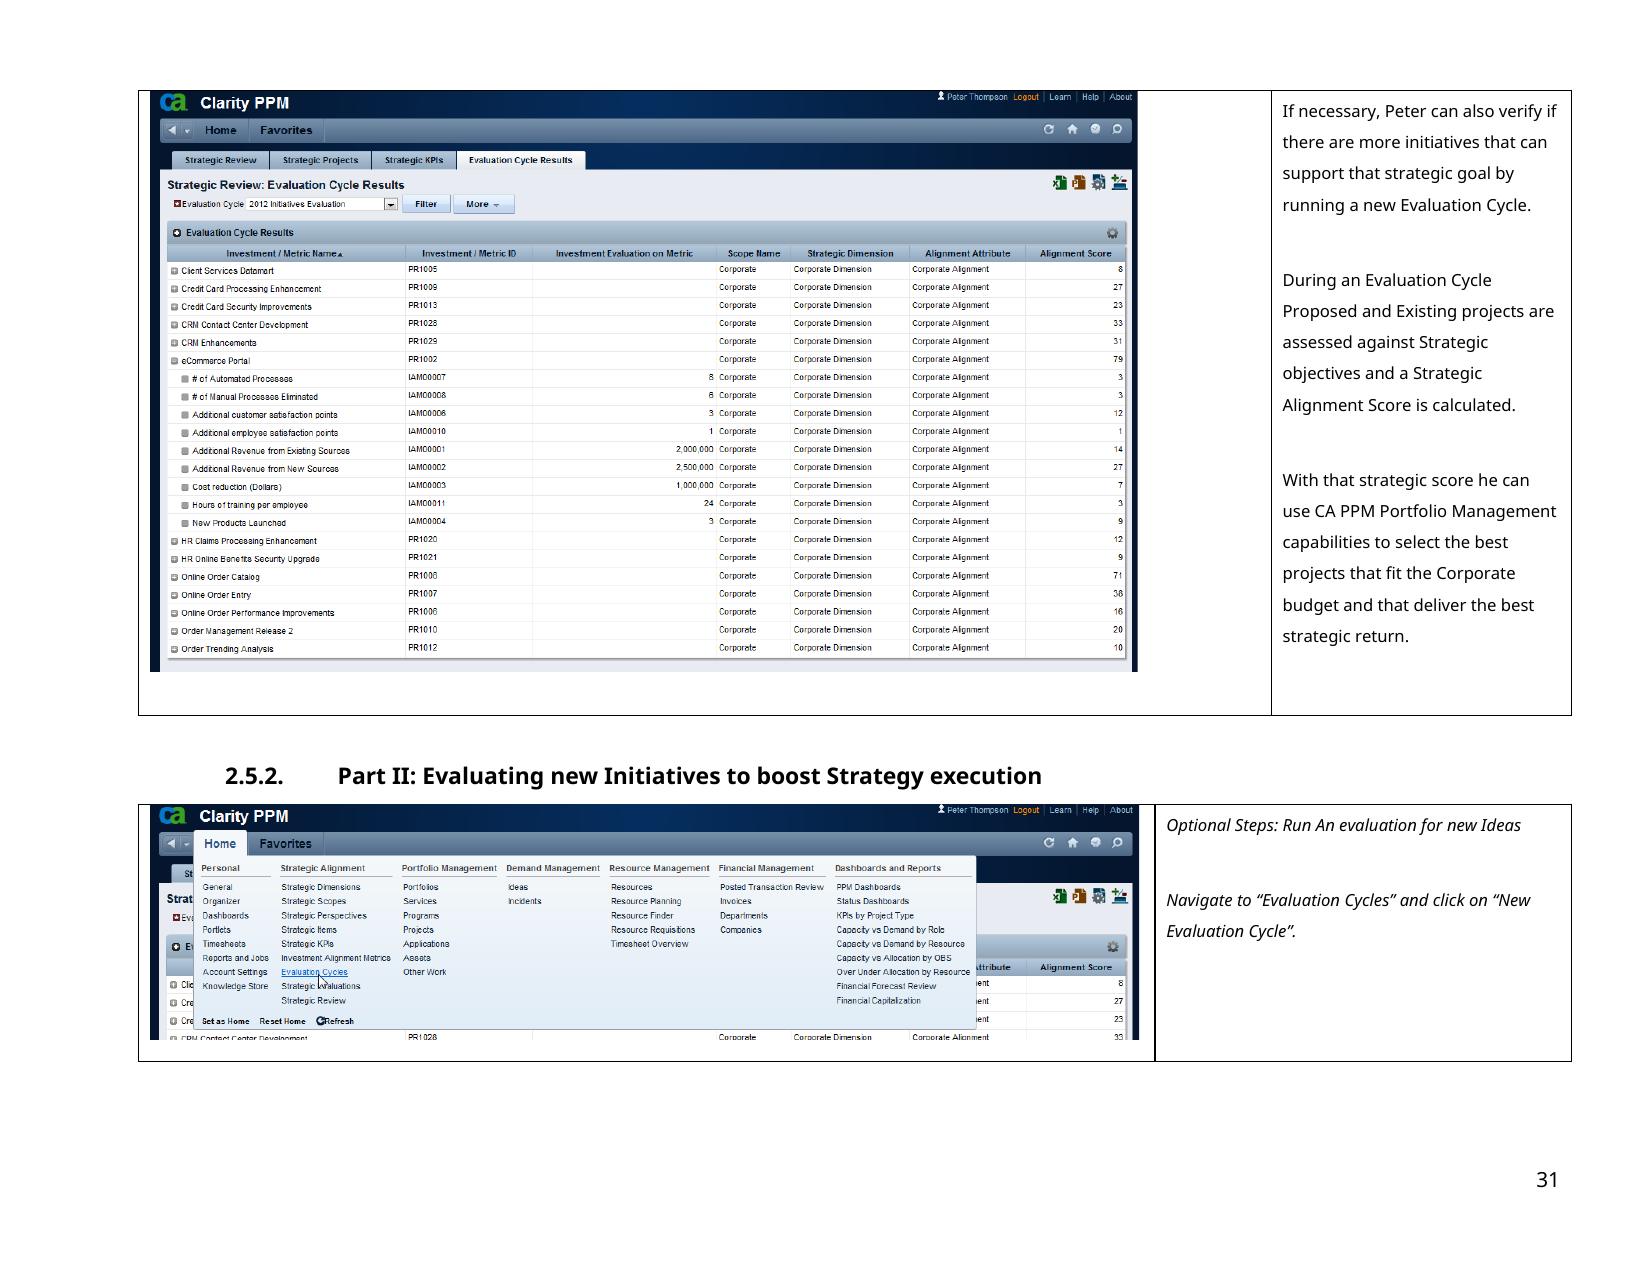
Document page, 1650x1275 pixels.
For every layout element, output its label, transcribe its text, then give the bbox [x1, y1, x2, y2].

table_cell If necessary, Peter can also verify if there are more initiatives that can support that strategic goal by running a new Evaluation Cycle. During an Evaluation Cycle Proposed and Existing projects are assessed against Strategic objectives and a Strategic Alignment Score is calculated. With that strategic score he can use CA PPM Portfolio Management capabilities to select the best projects that fit the Corporate budget and that deliver the best strategic return. [1272, 91, 1571, 715]
table_header [139, 805, 1154, 1061]
table_cell [139, 91, 1271, 715]
picture [150, 91, 1138, 672]
table_header Optional Steps: Run An evaluation for new Ideas Navigate to “Evaluation Cycles” and click on “New Evaluation Cycle”. [1156, 805, 1571, 1061]
subtitle Part II: Evaluating new Initiatives to boost Strategy execution [225, 760, 1560, 791]
picture [150, 804, 1140, 1040]
